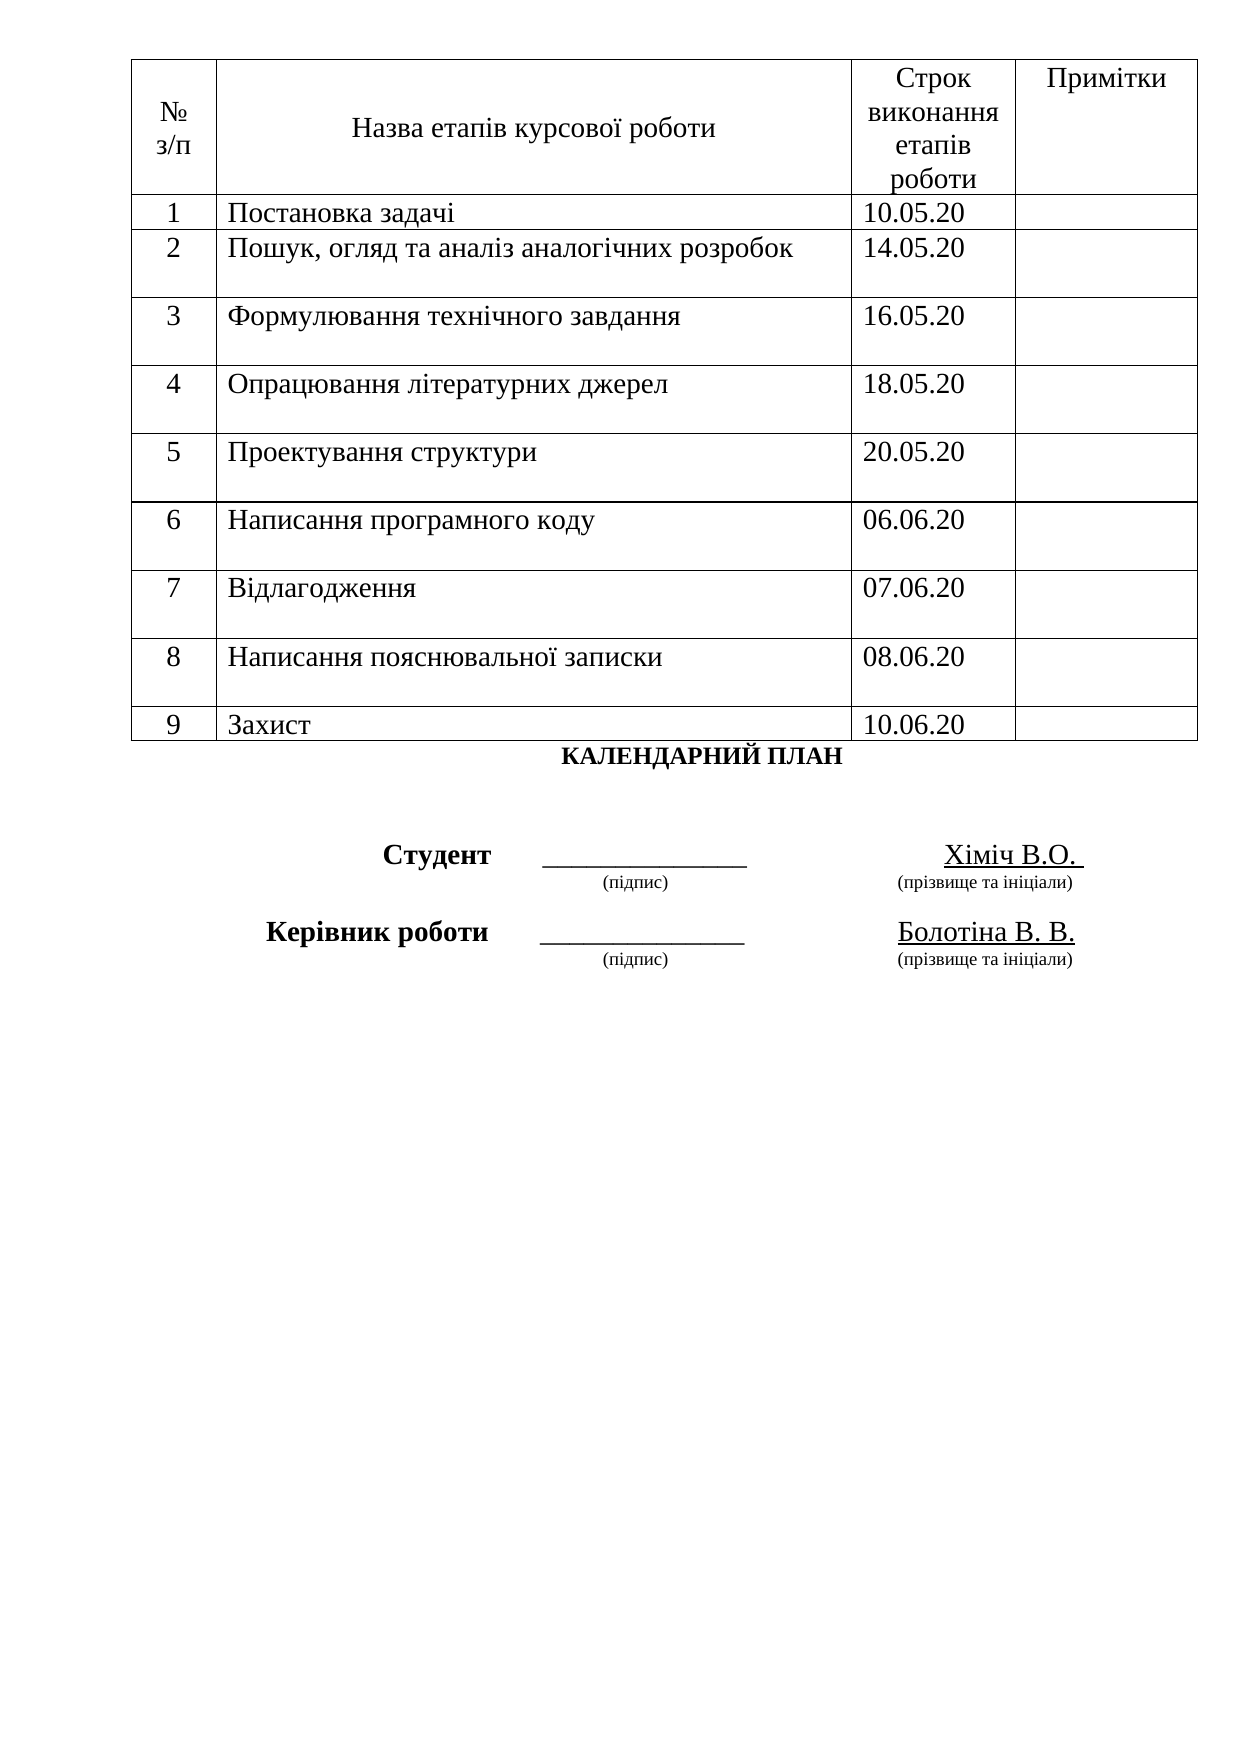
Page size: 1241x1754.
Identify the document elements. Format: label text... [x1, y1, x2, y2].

table_cell 10.05.20 [852, 195, 1015, 229]
table_cell [1016, 503, 1197, 569]
table_cell 5 [132, 434, 216, 501]
table_cell [1016, 195, 1197, 229]
table_cell Постановка задачі [217, 195, 851, 229]
text (підпис) (прізвище та ініціали) [266, 871, 1181, 892]
table_cell 2 [132, 230, 216, 297]
table_cell [1016, 366, 1197, 433]
table_header № з/п [132, 60, 216, 194]
table_cell 9 [132, 707, 216, 740]
table_cell 7 [132, 571, 216, 638]
table_cell [1016, 434, 1197, 501]
table_cell 18.05.20 [852, 366, 1015, 433]
table_header Назва етапів курсової роботи [217, 60, 851, 194]
text (підпис) (прізвище та ініціали) [266, 947, 1181, 969]
table_cell 08.06.20 [852, 639, 1015, 706]
text Студент ______________ Хіміч В.О. [266, 837, 1181, 871]
table_cell Проектування структури [217, 434, 851, 501]
table_cell 10.06.20 [852, 707, 1015, 740]
table_cell 4 [132, 366, 216, 433]
text Керівник роботи ______________ Болотіна В. В. [266, 914, 1181, 947]
table_cell 6 [132, 503, 216, 569]
table_cell 20.05.20 [852, 434, 1015, 501]
text КАЛЕНДАРНИЙ ПЛАН [223, 741, 1181, 770]
table_cell Захист [217, 707, 851, 740]
table_cell [1016, 230, 1197, 297]
table_cell 1 [132, 195, 216, 229]
table_cell Пошук, огляд та аналіз аналогічних розробок [217, 230, 851, 297]
table_cell [1016, 707, 1197, 740]
table_header Строк виконання етапів роботи [852, 60, 1015, 194]
table_cell 14.05.20 [852, 230, 1015, 297]
table_cell 06.06.20 [852, 503, 1015, 569]
table_cell 3 [132, 298, 216, 365]
table_cell [1016, 639, 1197, 706]
table_cell [1016, 298, 1197, 365]
table_cell 07.06.20 [852, 571, 1015, 638]
table_cell Написання програмного коду [217, 503, 851, 569]
table_cell Написання пояснювальної записки [217, 639, 851, 706]
table_cell 16.05.20 [852, 298, 1015, 365]
table_cell Відлагодження [217, 571, 851, 638]
table_cell Опрацювання літературних джерел [217, 366, 851, 433]
table_cell Формулювання технічного завдання [217, 298, 851, 365]
table_cell 8 [132, 639, 216, 706]
table_cell [1016, 571, 1197, 638]
table_header Примітки [1016, 60, 1197, 194]
